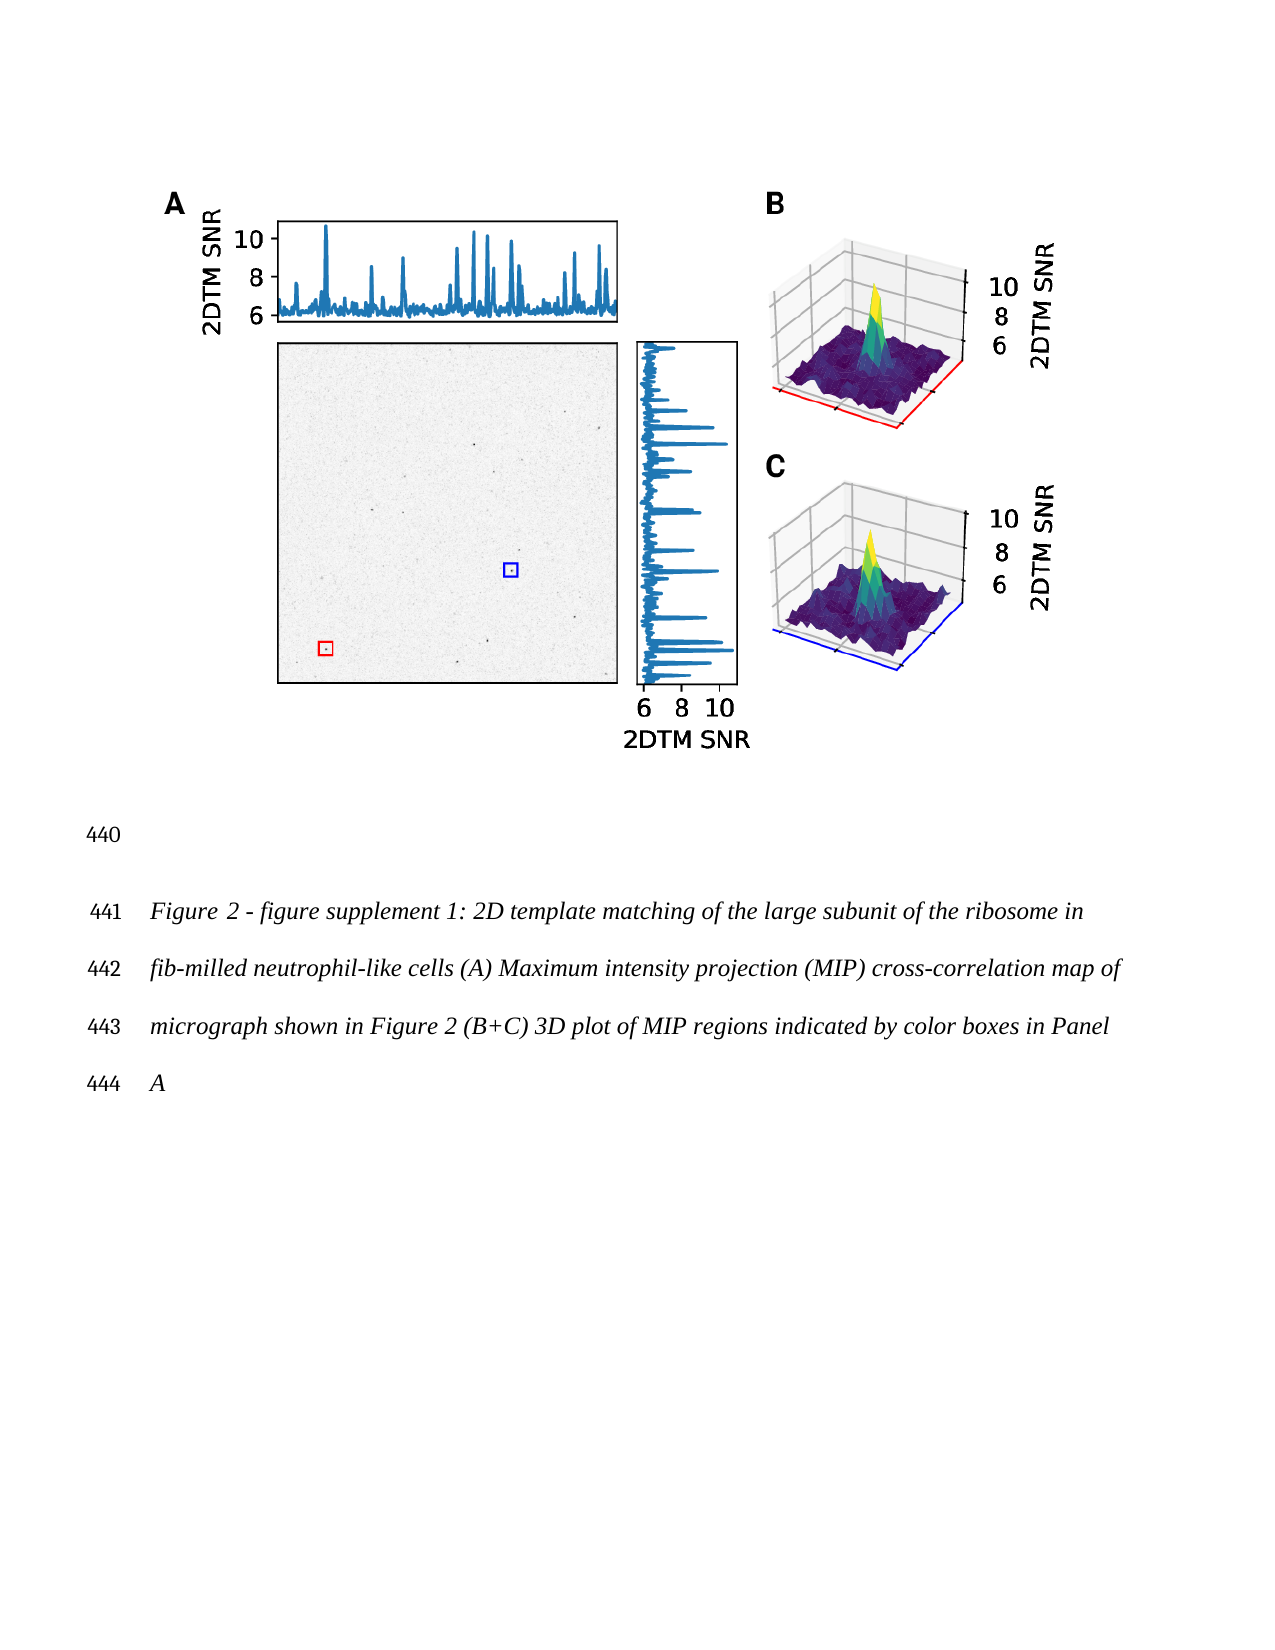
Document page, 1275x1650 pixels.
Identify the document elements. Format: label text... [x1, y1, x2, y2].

text Figure 2 - figure supplement 1: 2D template matching of the large subunit of the ribosome in fib-milled neutrophil-like cells (A) Maximum intensity projection (MIP) cross-correlation map of micrograph shown in Figure 2 (B+C) 3D plot of MIP regions indicated by color boxes in Panel A [150, 896, 1125, 1097]
picture [150, 150, 1125, 843]
